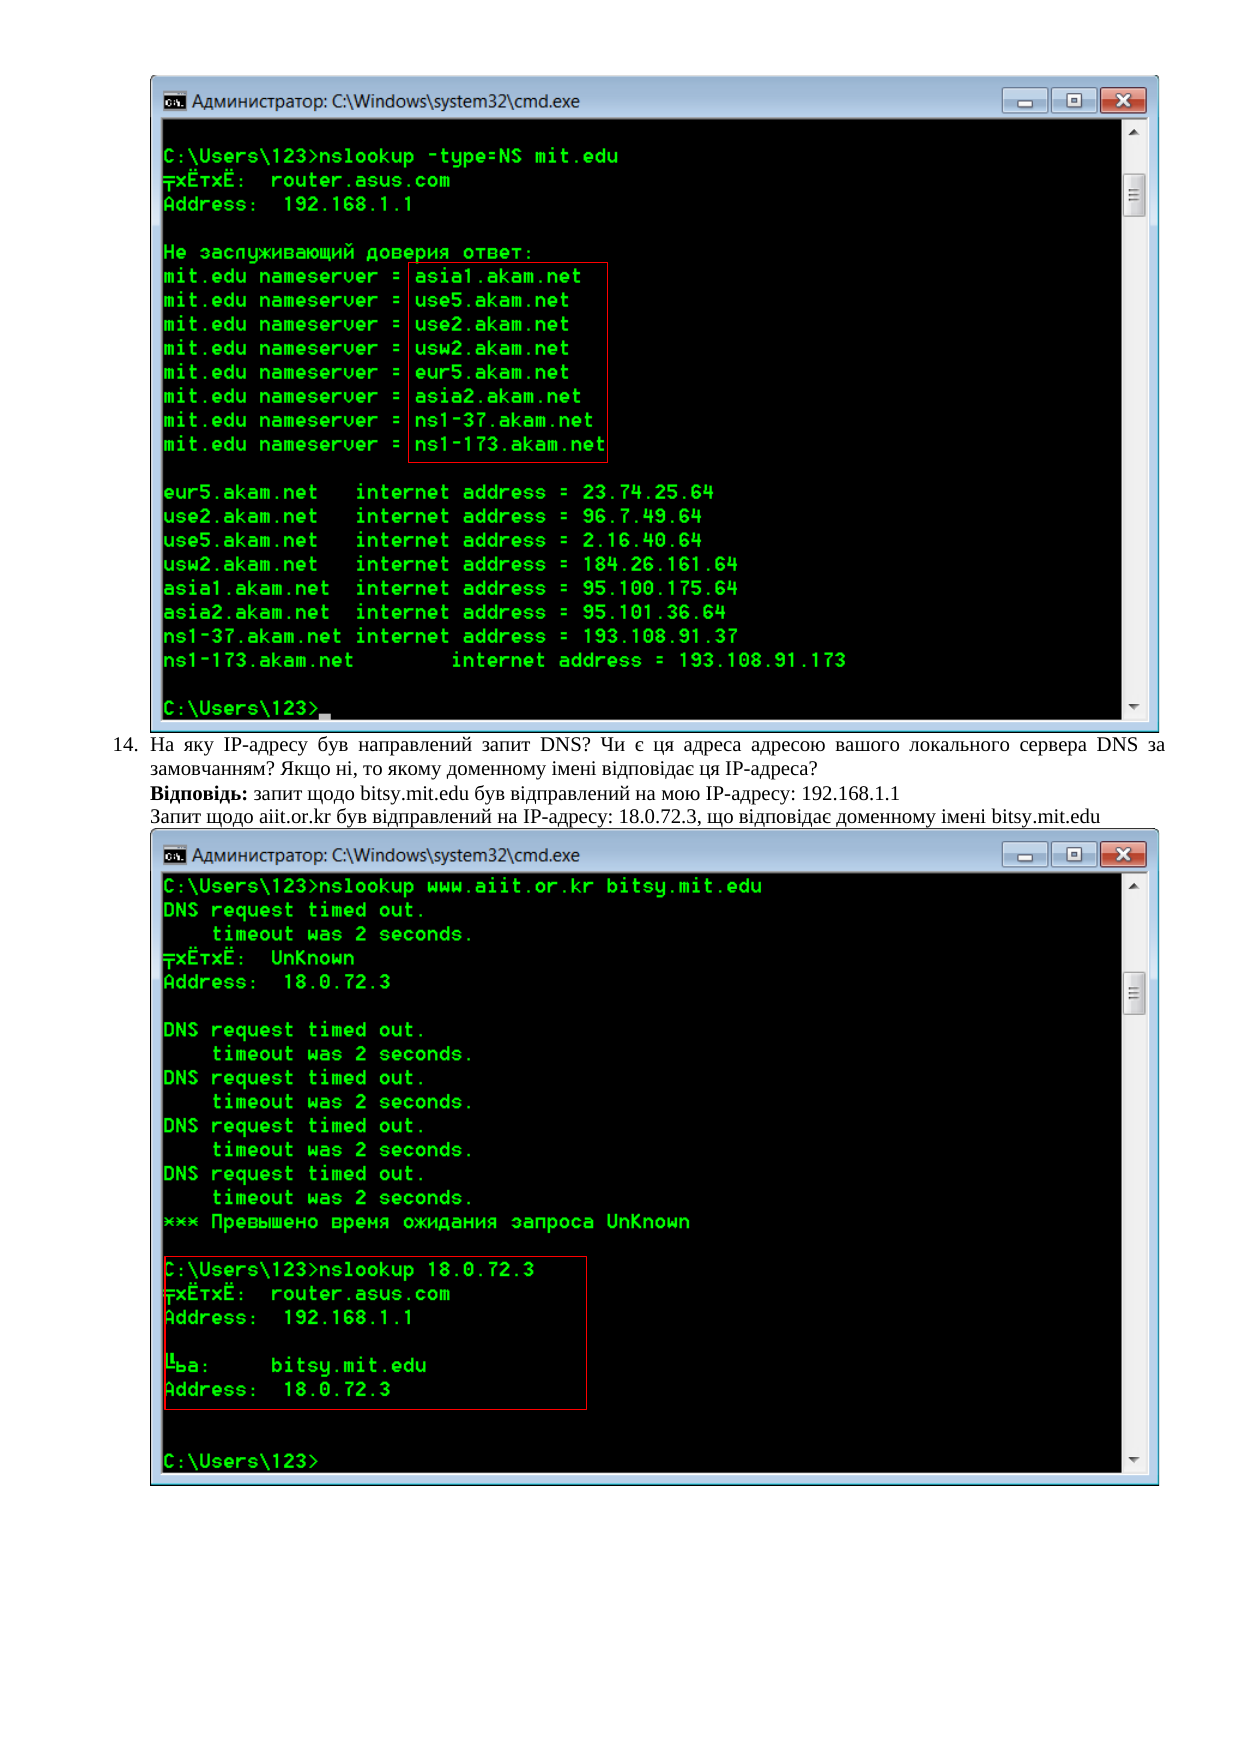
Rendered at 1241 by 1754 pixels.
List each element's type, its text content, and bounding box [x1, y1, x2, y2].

list Відповідь: запит щодо bitsy.mit.edu був відправлений на мою IP-адресу: 192.168.1.1 [150, 780, 1168, 804]
list Запит щодо aiit.or.kr був відправлений на IP-адресу: 18.0.72.3, що відповідає доменному імені bitsy.mit.edu [150, 804, 1168, 828]
picture [150, 75, 1160, 733]
list На яку IP-адресу був направлений запит DNS? Чи є ця адреса адресою вашого локального сервера DNS за замовчанням? Якщо ні, то якому доменному імені відповідає ця IP-адреса? [112, 732, 1168, 780]
picture [150, 828, 1160, 1486]
